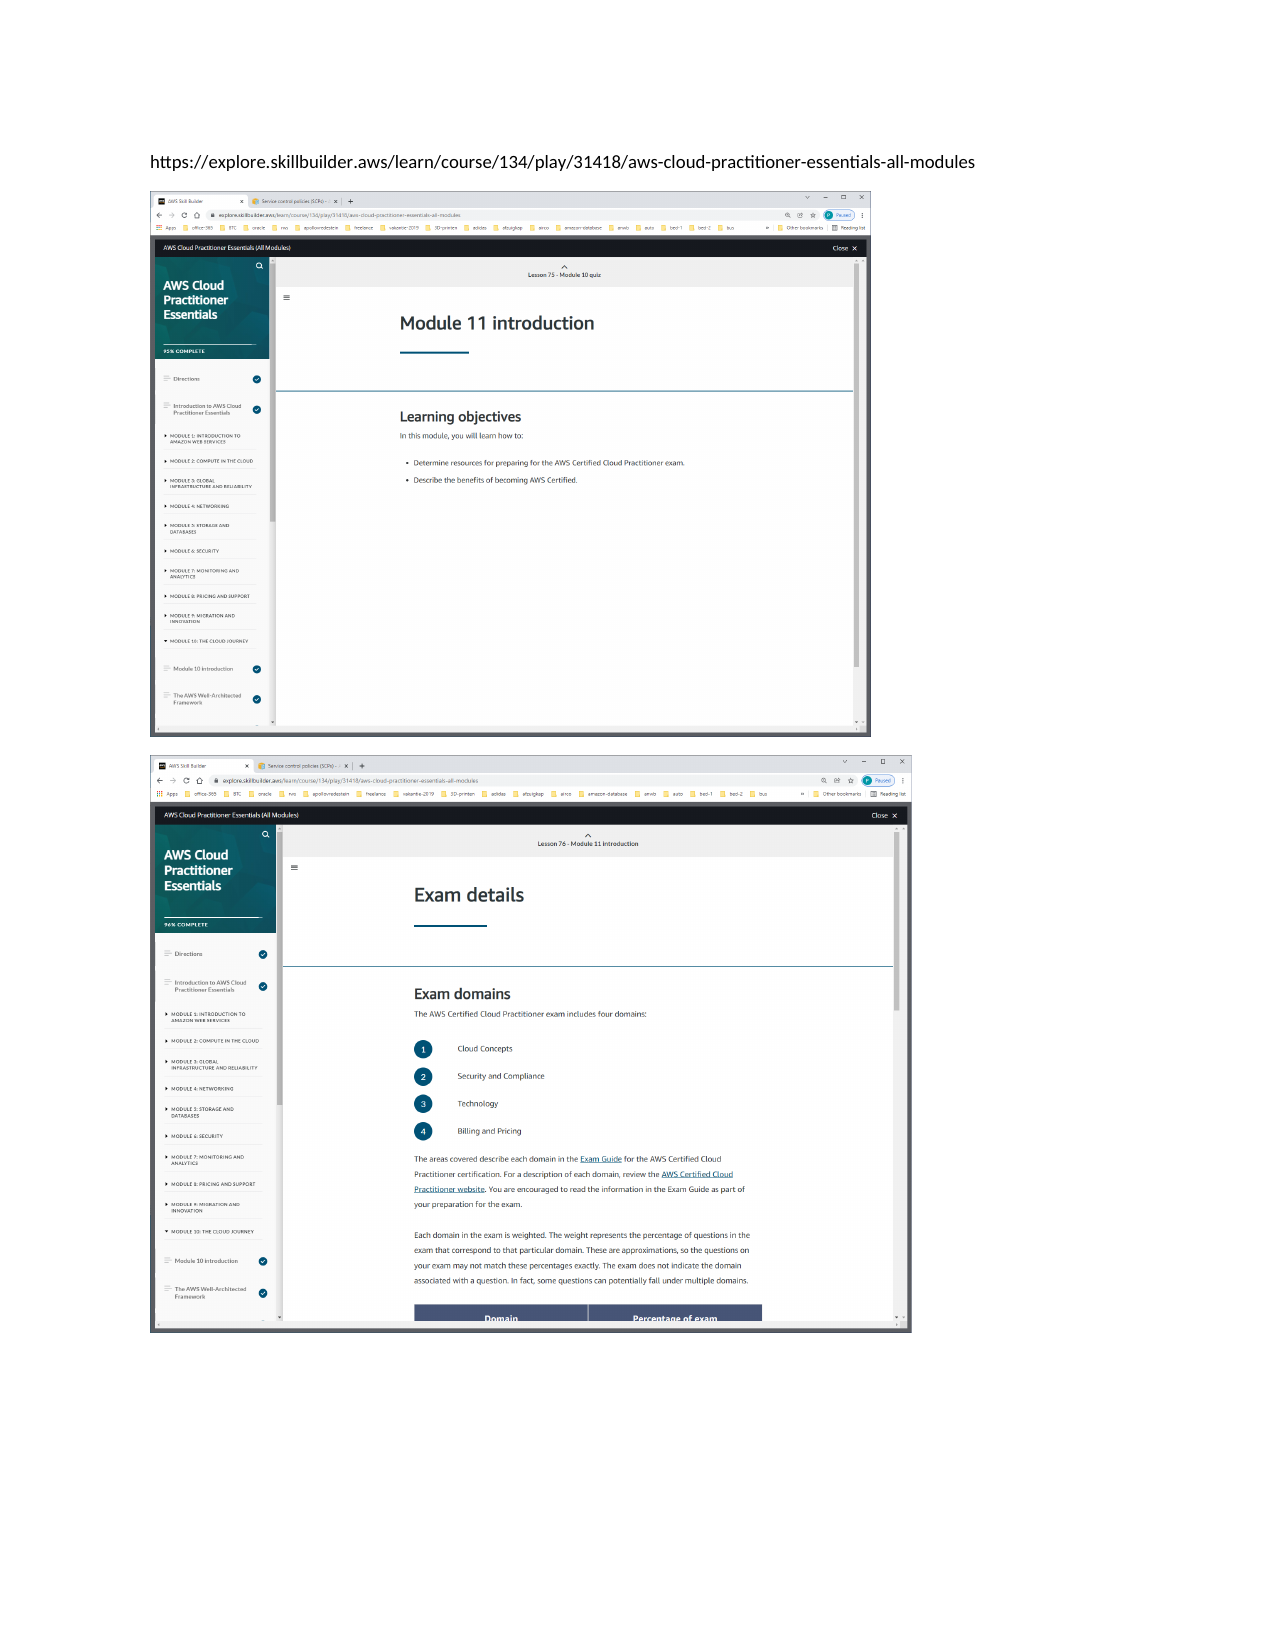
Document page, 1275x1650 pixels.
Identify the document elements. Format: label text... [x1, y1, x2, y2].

text https://explore.skillbuilder.aws/learn/course/134/play/31418/aws-cloud-practitioner-essentials-all-modules [150, 150, 1125, 173]
picture [150, 191, 871, 737]
picture [150, 755, 912, 1333]
